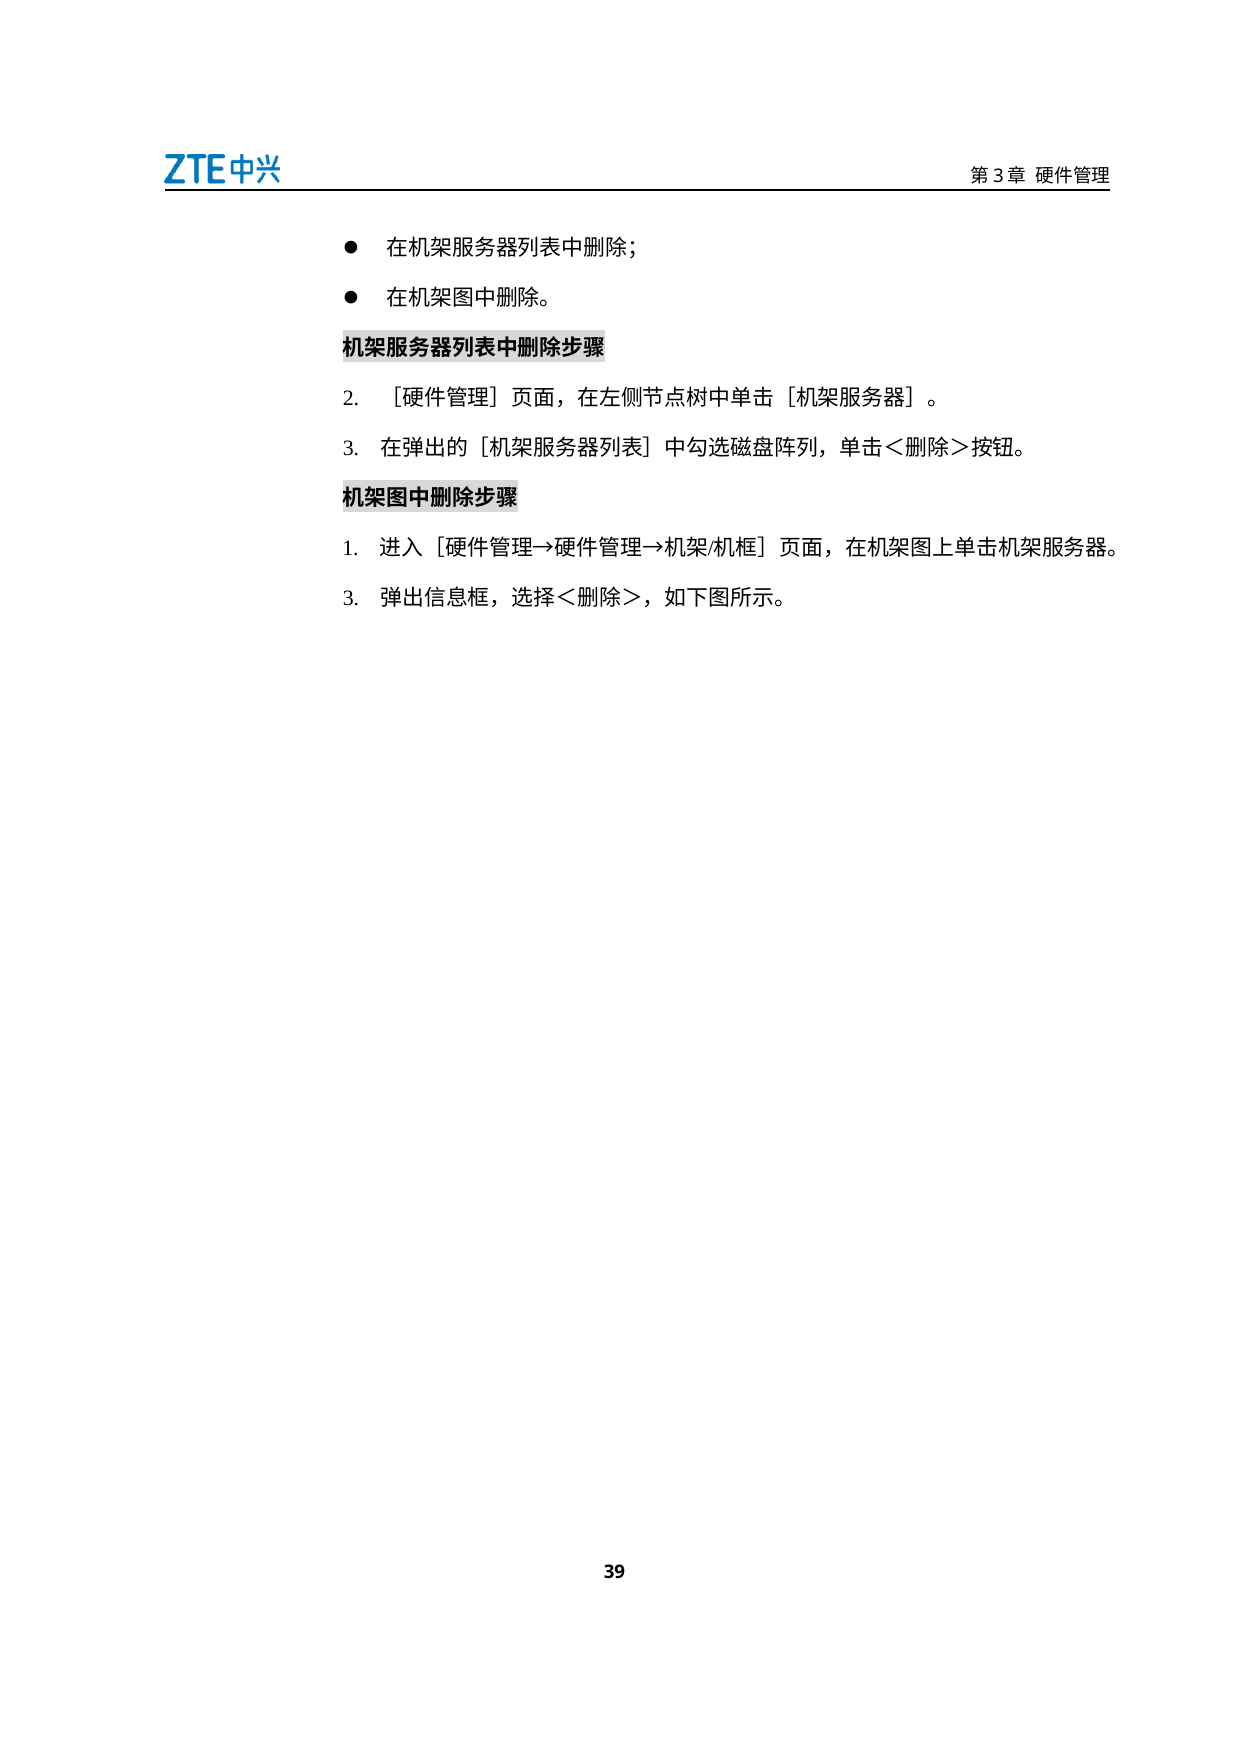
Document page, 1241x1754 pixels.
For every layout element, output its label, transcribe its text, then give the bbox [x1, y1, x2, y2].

text 机架图中删除步骤 [343, 474, 1110, 512]
list ［硬件管理］页面，在左侧节点树中单击［机架服务器］。 [343, 374, 1110, 412]
list 进入［硬件管理→硬件管理→机架/机框］页面，在机架图上单击机架服务器。 [342, 524, 1110, 562]
list 在弹出的［机架服务器列表］中勾选磁盘阵列，单击＜删除＞按钮。 [343, 424, 1110, 462]
list 在机架服务器列表中删除； [343, 224, 1110, 262]
list 弹出信息框，选择＜删除＞，如下图所示。 [343, 574, 1110, 612]
text 机架服务器列表中删除步骤 [343, 324, 1110, 362]
picture [163, 153, 283, 186]
list 在机架图中删除。 [343, 274, 1110, 312]
